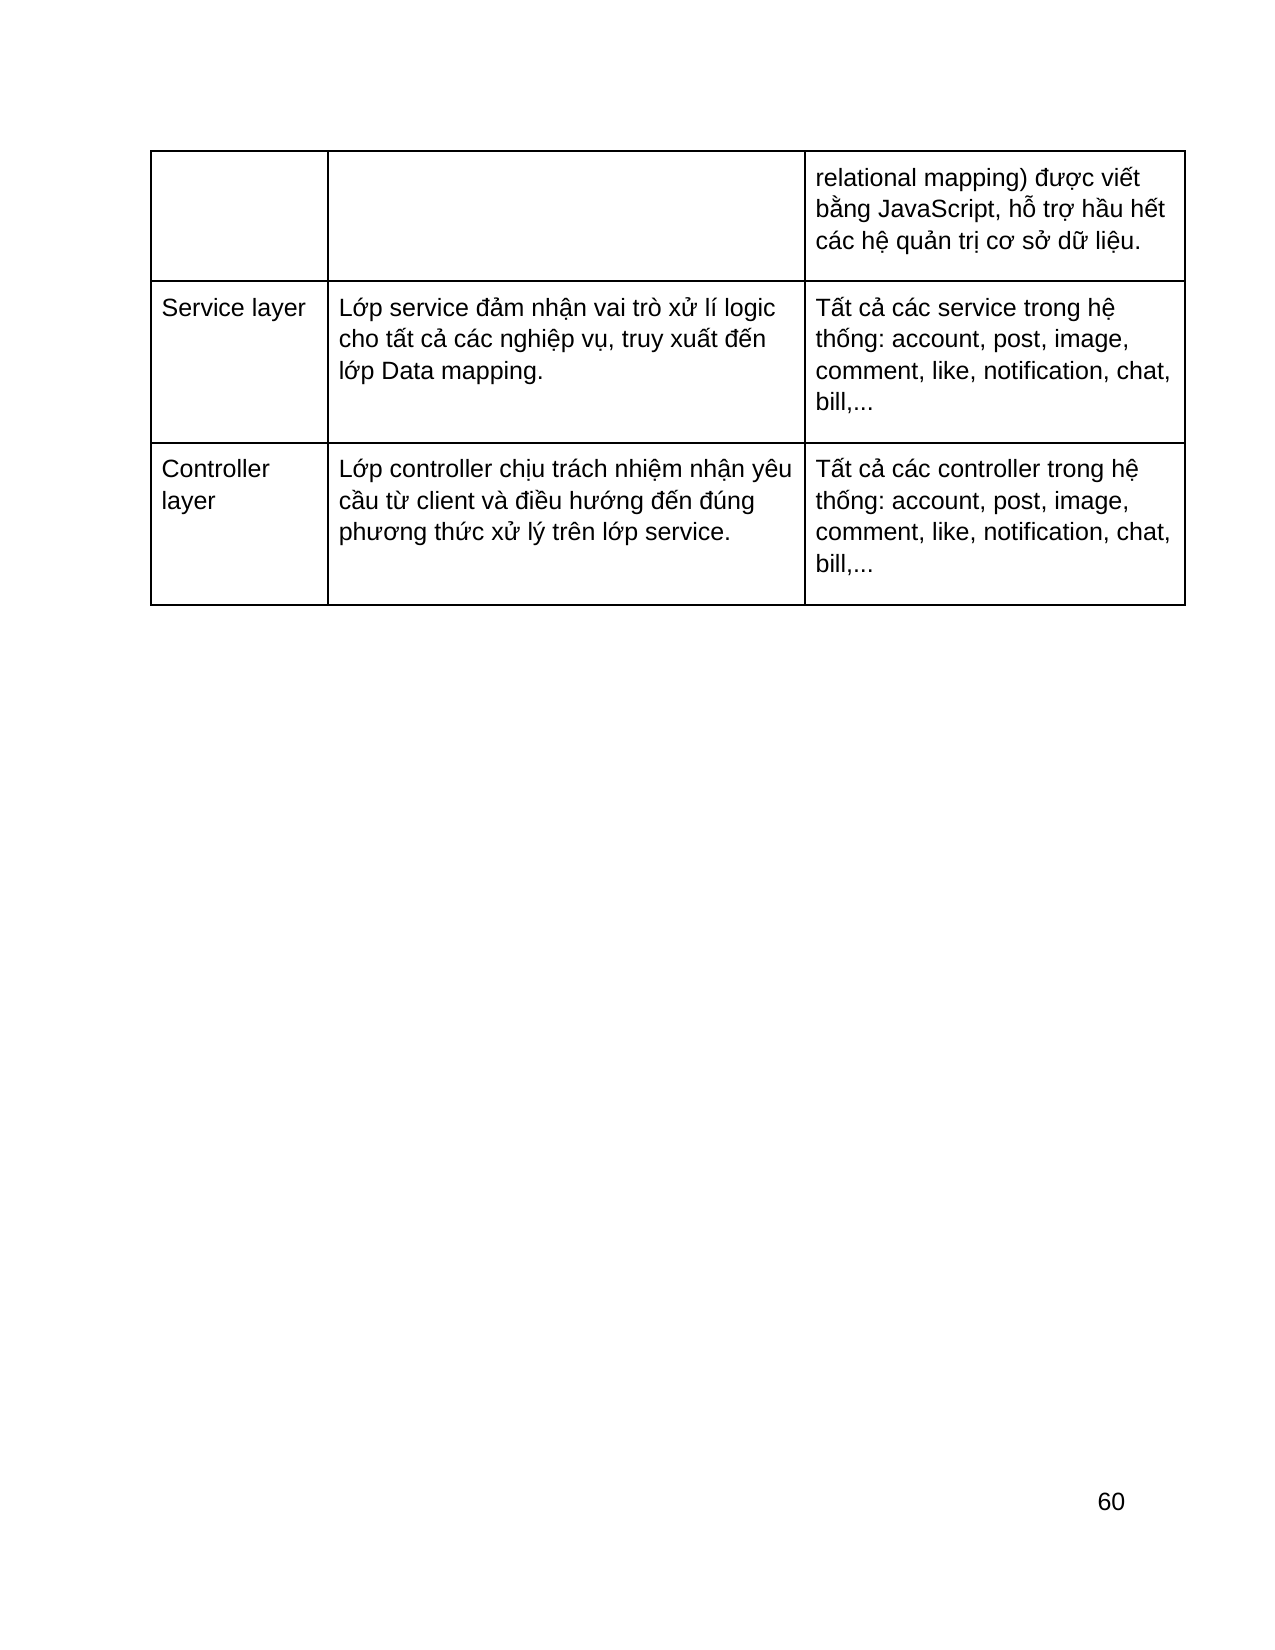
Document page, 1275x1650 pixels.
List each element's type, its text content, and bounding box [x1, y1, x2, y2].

table_cell Service layer [152, 282, 327, 442]
table_cell Lớp controller chịu trách nhiệm nhận yêu cầu từ client và điều hướng đến đúng phương thức xử lý trên lớp service. [329, 444, 804, 603]
table_cell Tất cả các controller trong hệ thống: account, post, image, comment, like, notification, chat, bill,... [806, 444, 1184, 603]
table_cell Lớp service đảm nhận vai trò xử lí logic cho tất cả các nghiệp vụ, truy xuất đến lớp Data mapping. [329, 282, 804, 442]
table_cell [806, 152, 1184, 280]
table_cell Tất cả các service trong hệ thống: account, post, image, comment, like, notification, chat, bill,... [806, 282, 1184, 442]
table_cell Controller layer [152, 444, 327, 603]
